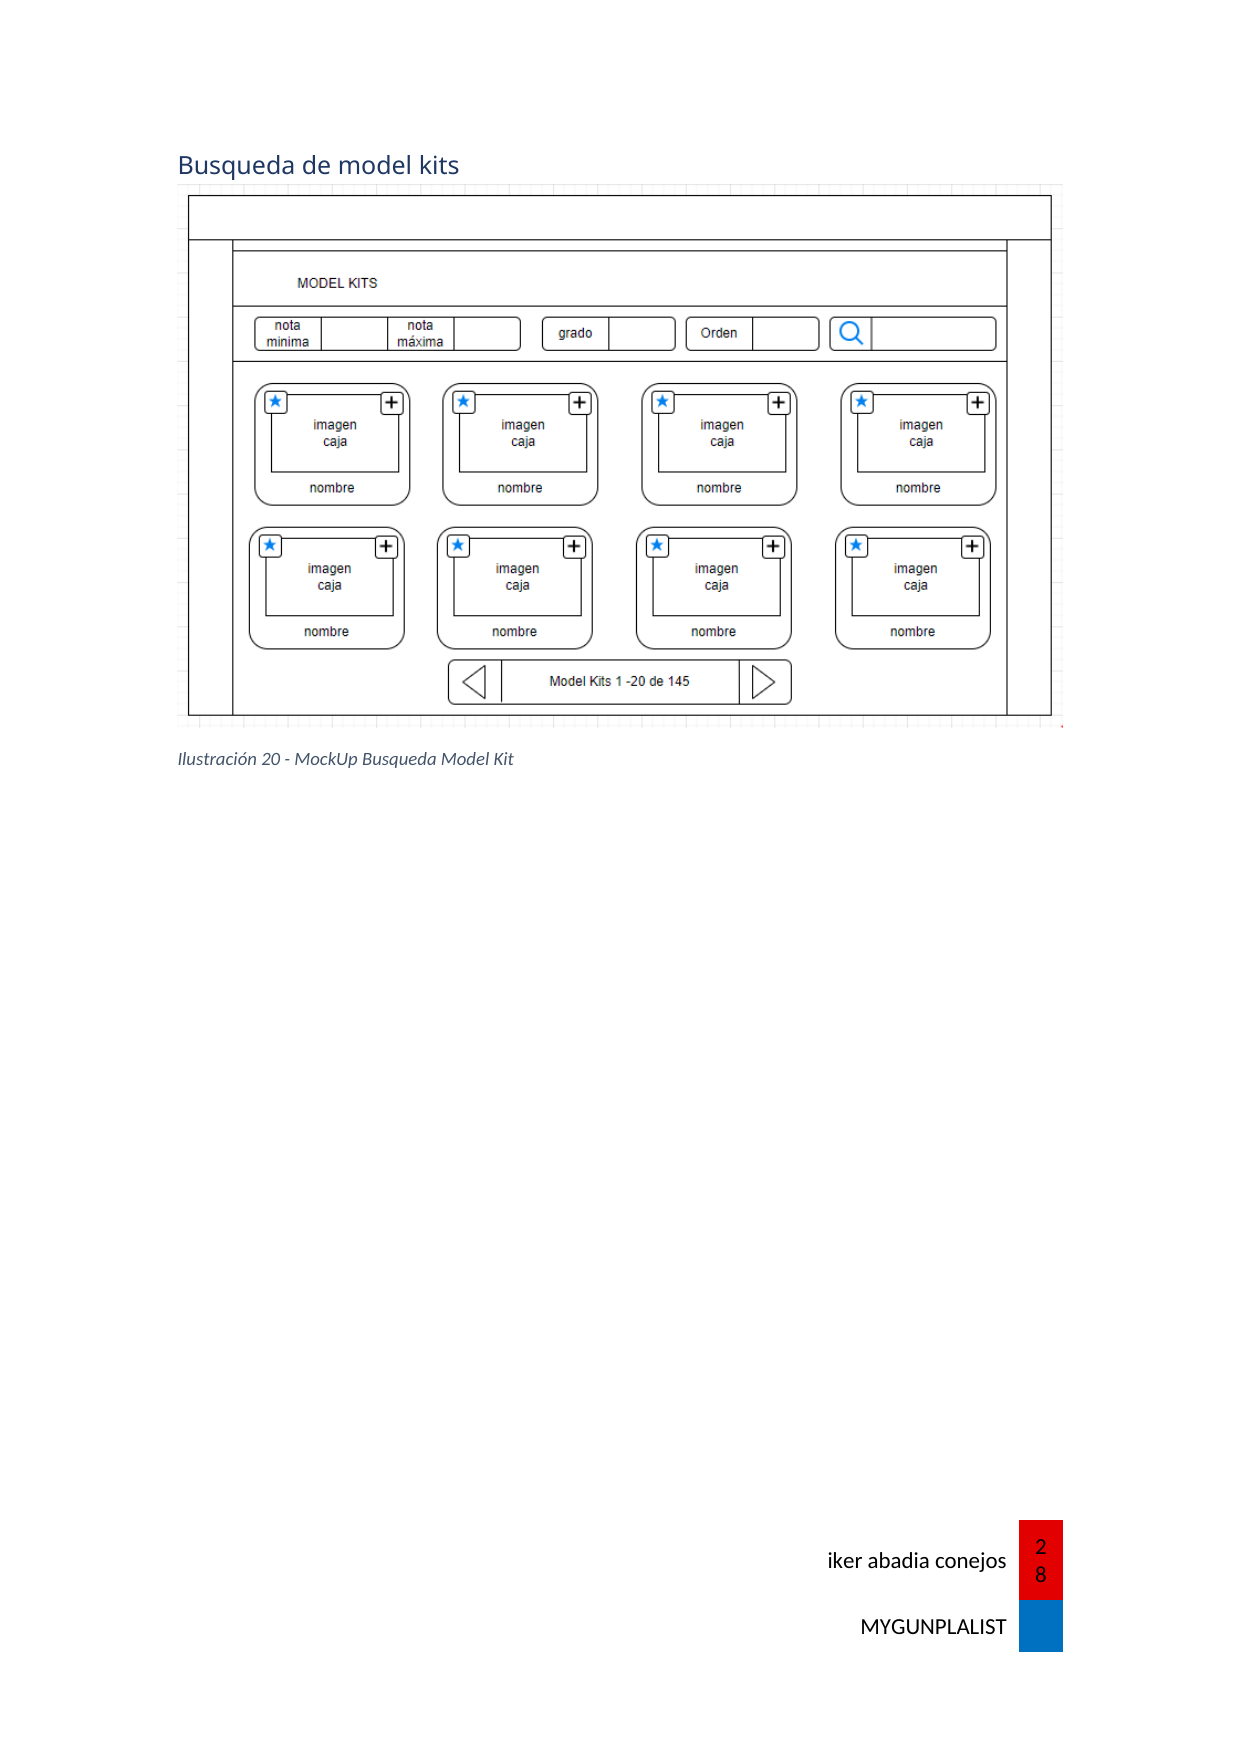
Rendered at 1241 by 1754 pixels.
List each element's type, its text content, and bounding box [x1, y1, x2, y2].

subtitle Busqueda de model kits [177, 148, 1063, 182]
picture [177, 184, 1063, 728]
